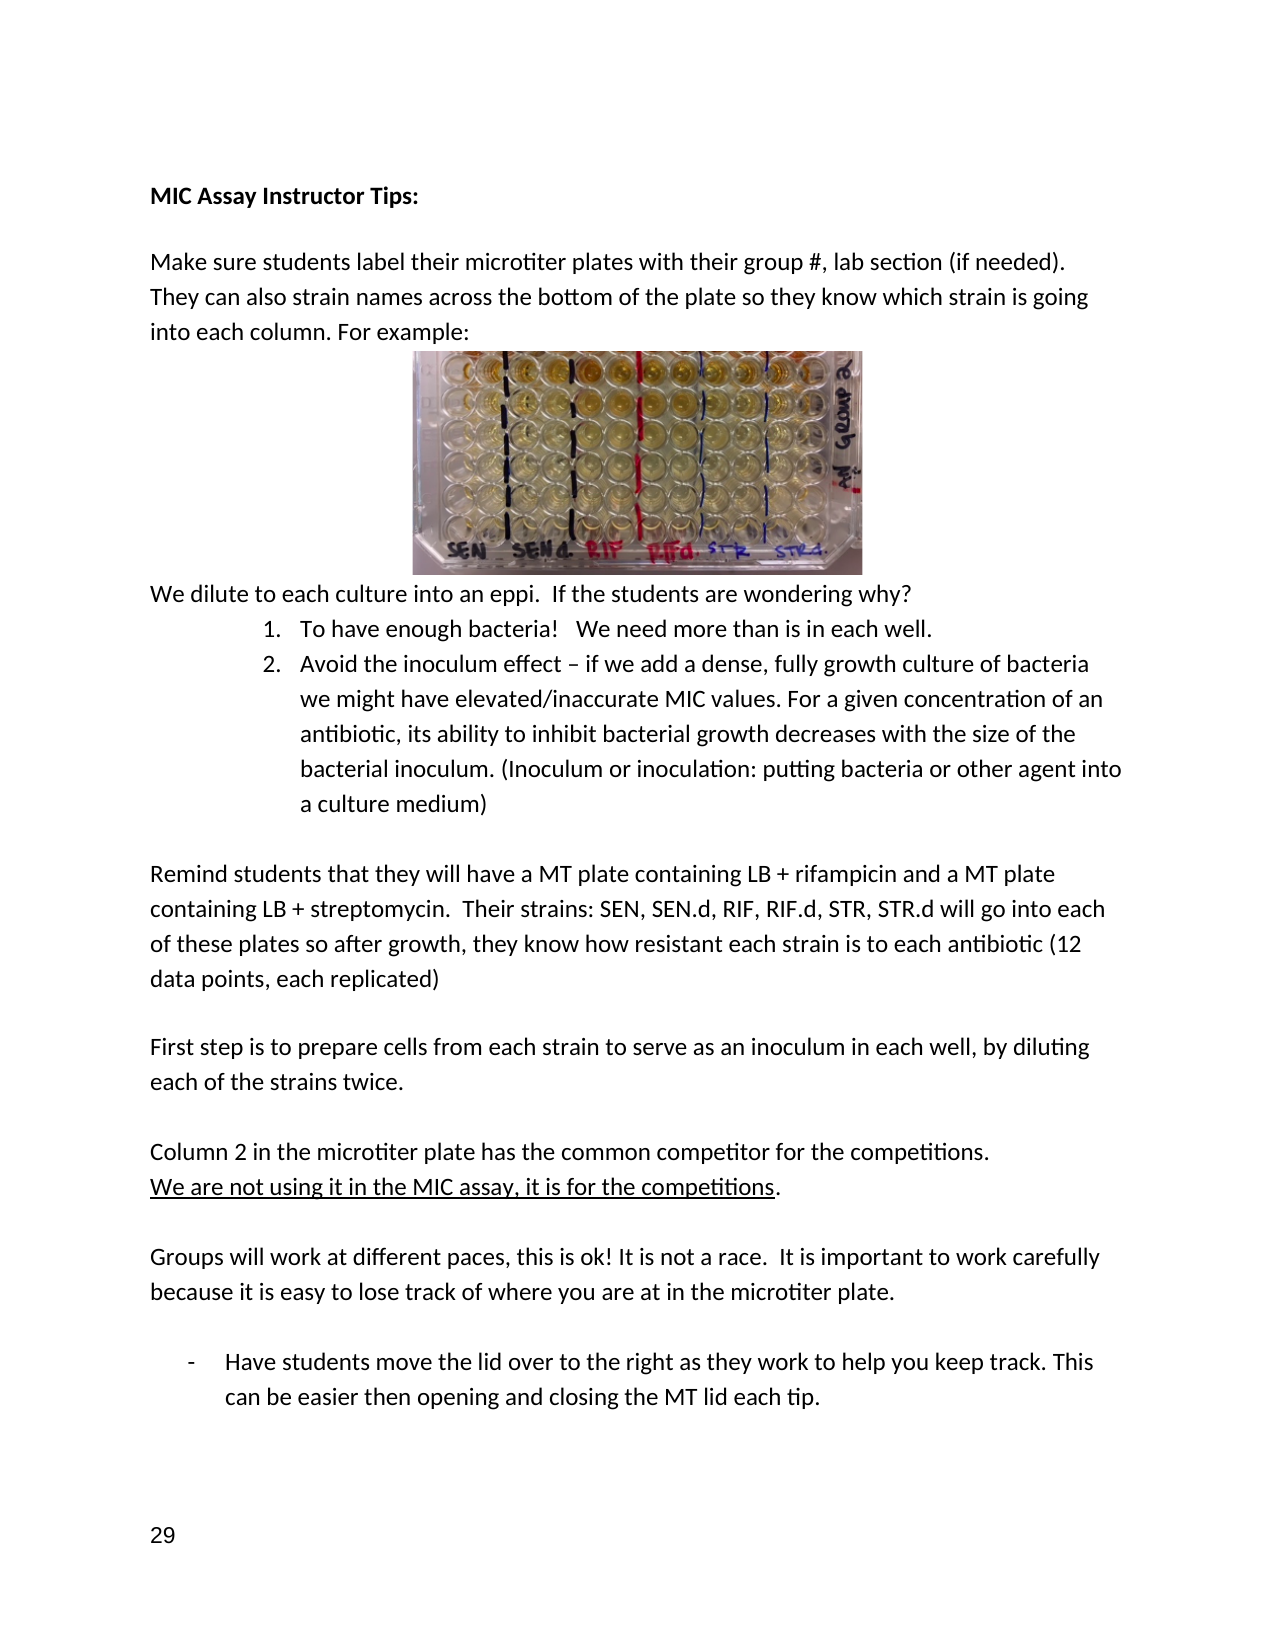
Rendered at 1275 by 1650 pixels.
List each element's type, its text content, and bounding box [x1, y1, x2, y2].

picture [412, 351, 863, 575]
list They can also strain names across the bottom of the plate so they know which strain is going into each column. For example: [150, 281, 1125, 347]
list Avoid the inoculum effect – if we add a dense, fully growth culture of bacteria we might have elevated/inaccurate MIC values. For a given concentration of an antibiotic, its ability to inhibit bacterial growth decreases with the size of the bacterial inoculum. (Inoculum or inoculation: putting bacteria or other agent into a culture medium) [262, 648, 1125, 819]
list Have students move the lid over to the right as they work to help you keep track. This can be easier then opening and closing the MT lid each tip. [187, 1346, 1125, 1412]
list Column 2 in the microtiter plate has the common competitor for the competitions. [150, 1136, 1125, 1167]
list Groups will work at different paces, this is ok! It is not a race. It is important to work carefully because it is easy to lose track of where you are at in the microtiter plate. [150, 1241, 1125, 1307]
text MIC Assay Instructor Tips: [150, 181, 1125, 211]
list First step is to prepare cells from each strain to serve as an inoculum in each well, by diluting each of the strains twice. [150, 1031, 1125, 1097]
list We are not using it in the MIC assay, it is for the competitions. [150, 1171, 1125, 1202]
list To have enough bacteria! We need more than is in each well. [262, 613, 1125, 644]
list We dilute to each culture into an eppi. If the students are wondering why? [150, 578, 1125, 609]
list Remind students that they will have a MT plate containing LB + rifampicin and a MT plate containing LB + streptomycin. Their strains: SEN, SEN.d, RIF, RIF.d, STR, STR.d will go into each of these plates so after growth, they know how resistant each strain is to each antibiotic (12 data points, each replicated) [150, 858, 1125, 994]
list Make sure students label their microtiter plates with their group #, lab section (if needed). [150, 246, 1125, 277]
